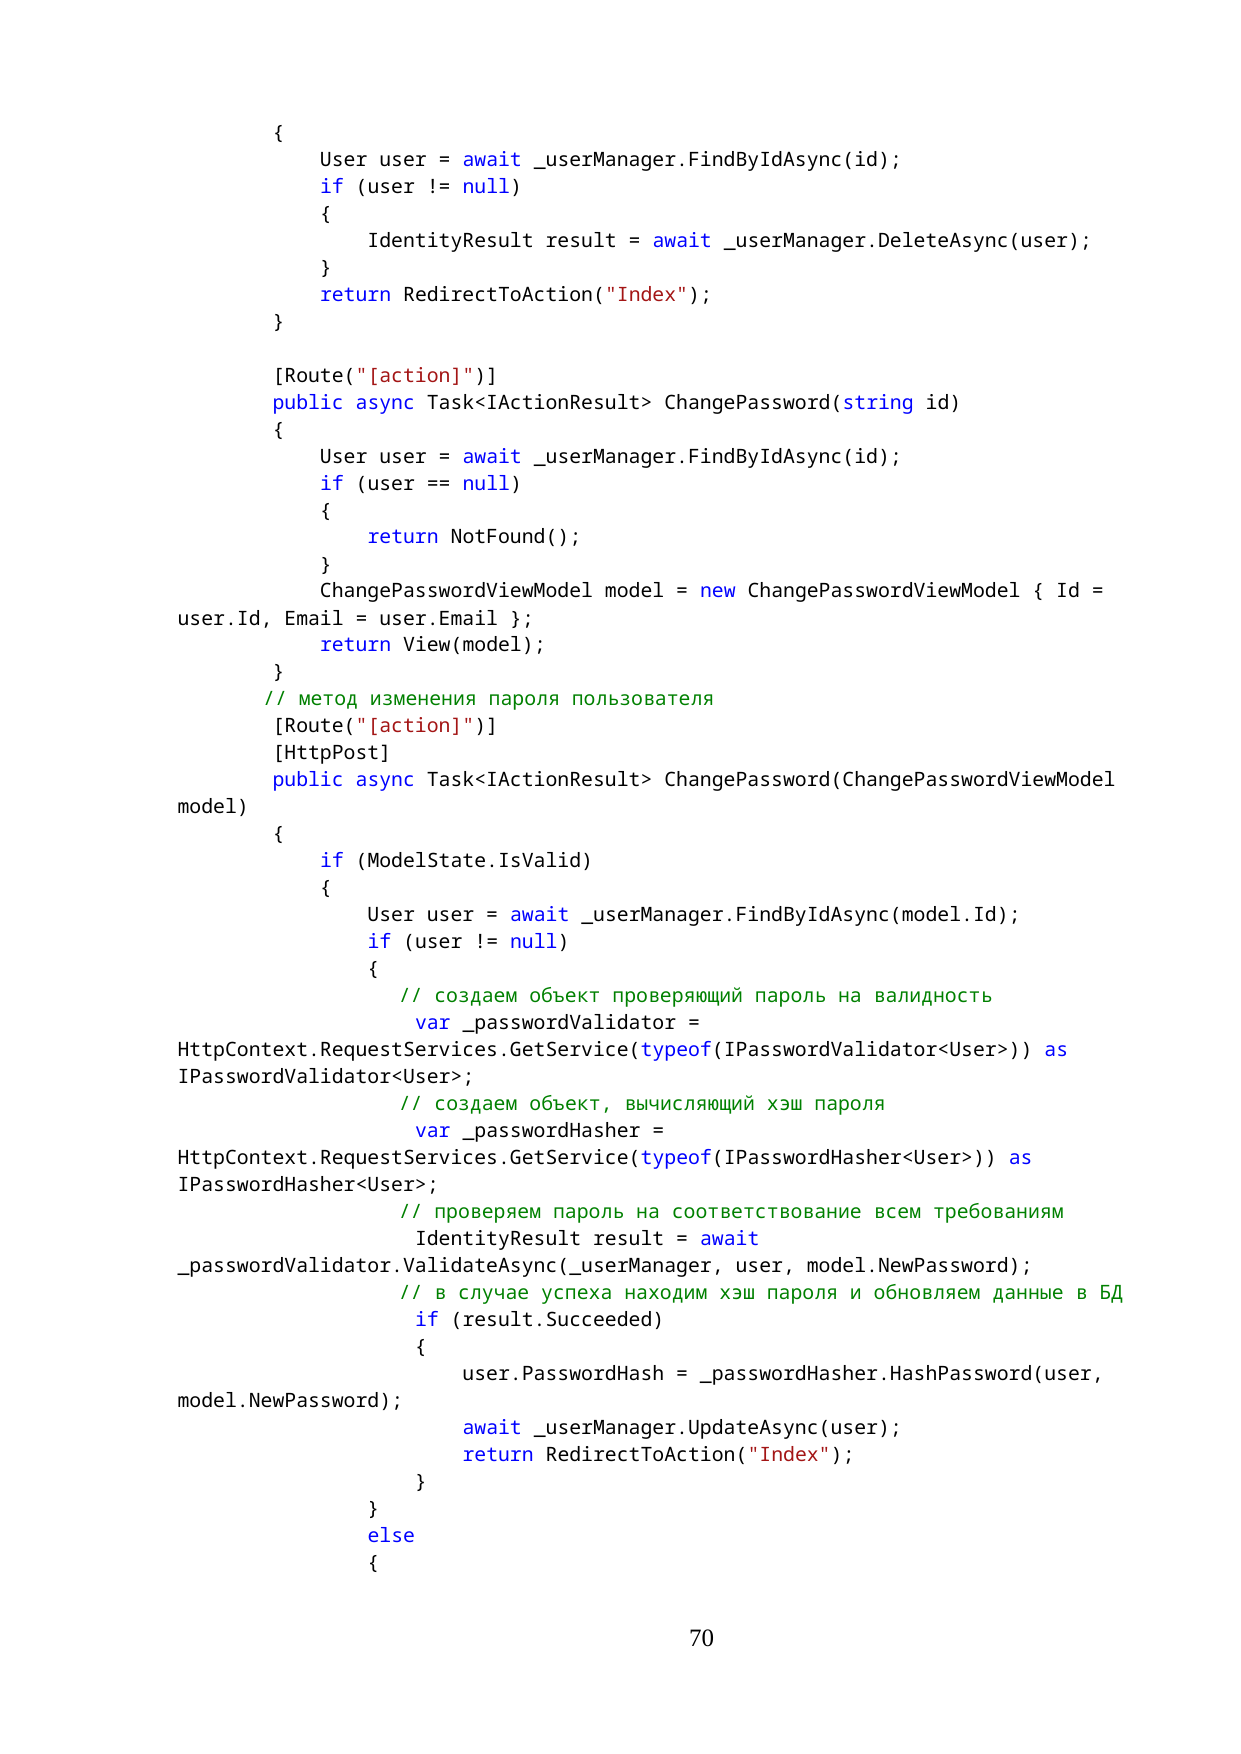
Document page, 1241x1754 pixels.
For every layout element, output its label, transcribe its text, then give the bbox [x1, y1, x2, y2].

text } [177, 307, 1152, 334]
text // проверяем пароль на соответствование всем требованиям [177, 1197, 1152, 1224]
text // в случае успеха находим хэш пароля и обновляем данные в БД [177, 1278, 1152, 1305]
text IdentityResult result = await _userManager.DeleteAsync(user); [177, 226, 1152, 253]
text [Route("[action]")] [177, 361, 1152, 388]
text return RedirectToAction("Index"); [177, 1440, 1152, 1467]
text { [177, 1548, 1152, 1575]
text else [177, 1521, 1152, 1548]
text if (user == null) [177, 469, 1152, 496]
text public async Task<IActionResult> ChangePassword(ChangePasswordViewModel model) [177, 766, 1152, 819]
text { [177, 954, 1152, 981]
text User user = await _userManager.FindByIdAsync(id); [177, 442, 1152, 469]
text var _passwordValidator = HttpContext.RequestServices.GetService(typeof(IPasswordValidator<User>)) as IPasswordValidator<User>; [177, 1008, 1152, 1089]
text } [177, 658, 1152, 685]
text { [177, 415, 1152, 442]
text [Route("[action]")] [177, 712, 1152, 739]
text User user = await _userManager.FindByIdAsync(model.Id); [177, 901, 1152, 927]
text { [177, 873, 1152, 901]
text if (user != null) [177, 927, 1152, 954]
text [HttpPost] [177, 739, 1152, 766]
text await _userManager.UpdateAsync(user); [177, 1413, 1152, 1440]
text return NotFound(); [177, 523, 1152, 550]
text if (ModelState.IsValid) [177, 847, 1152, 873]
text { [177, 1332, 1152, 1359]
text } [177, 1494, 1152, 1521]
text return RedirectToAction("Index"); [177, 280, 1152, 307]
text } [177, 1467, 1152, 1494]
text { [177, 118, 1152, 145]
text ChangePasswordViewModel model = new ChangePasswordViewModel { Id = user.Id, Email = user.Email }; [177, 577, 1152, 631]
text // создаем объект, вычисляющий хэш пароля [325, 1089, 1152, 1116]
text if (user != null) [177, 172, 1152, 199]
text // метод изменения пароля пользователя [177, 685, 1152, 712]
text { [177, 496, 1152, 523]
text var _passwordHasher = HttpContext.RequestServices.GetService(typeof(IPasswordHasher<User>)) as IPasswordHasher<User>; [177, 1116, 1152, 1197]
text if (result.Succeeded) [177, 1305, 1152, 1332]
text public async Task<IActionResult> ChangePassword(string id) [177, 388, 1152, 415]
text IdentityResult result = await _passwordValidator.ValidateAsync(_userManager, user, model.NewPassword); [177, 1224, 1152, 1278]
text return View(model); [177, 631, 1152, 658]
text { [177, 819, 1152, 847]
text } [177, 550, 1152, 577]
text } [177, 253, 1152, 280]
text { [177, 199, 1152, 226]
text // создаем объект проверяющий пароль на валидность [177, 981, 1152, 1008]
text User user = await _userManager.FindByIdAsync(id); [177, 145, 1152, 172]
text user.PasswordHash = _passwordHasher.HashPassword(user, model.NewPassword); [177, 1359, 1152, 1413]
